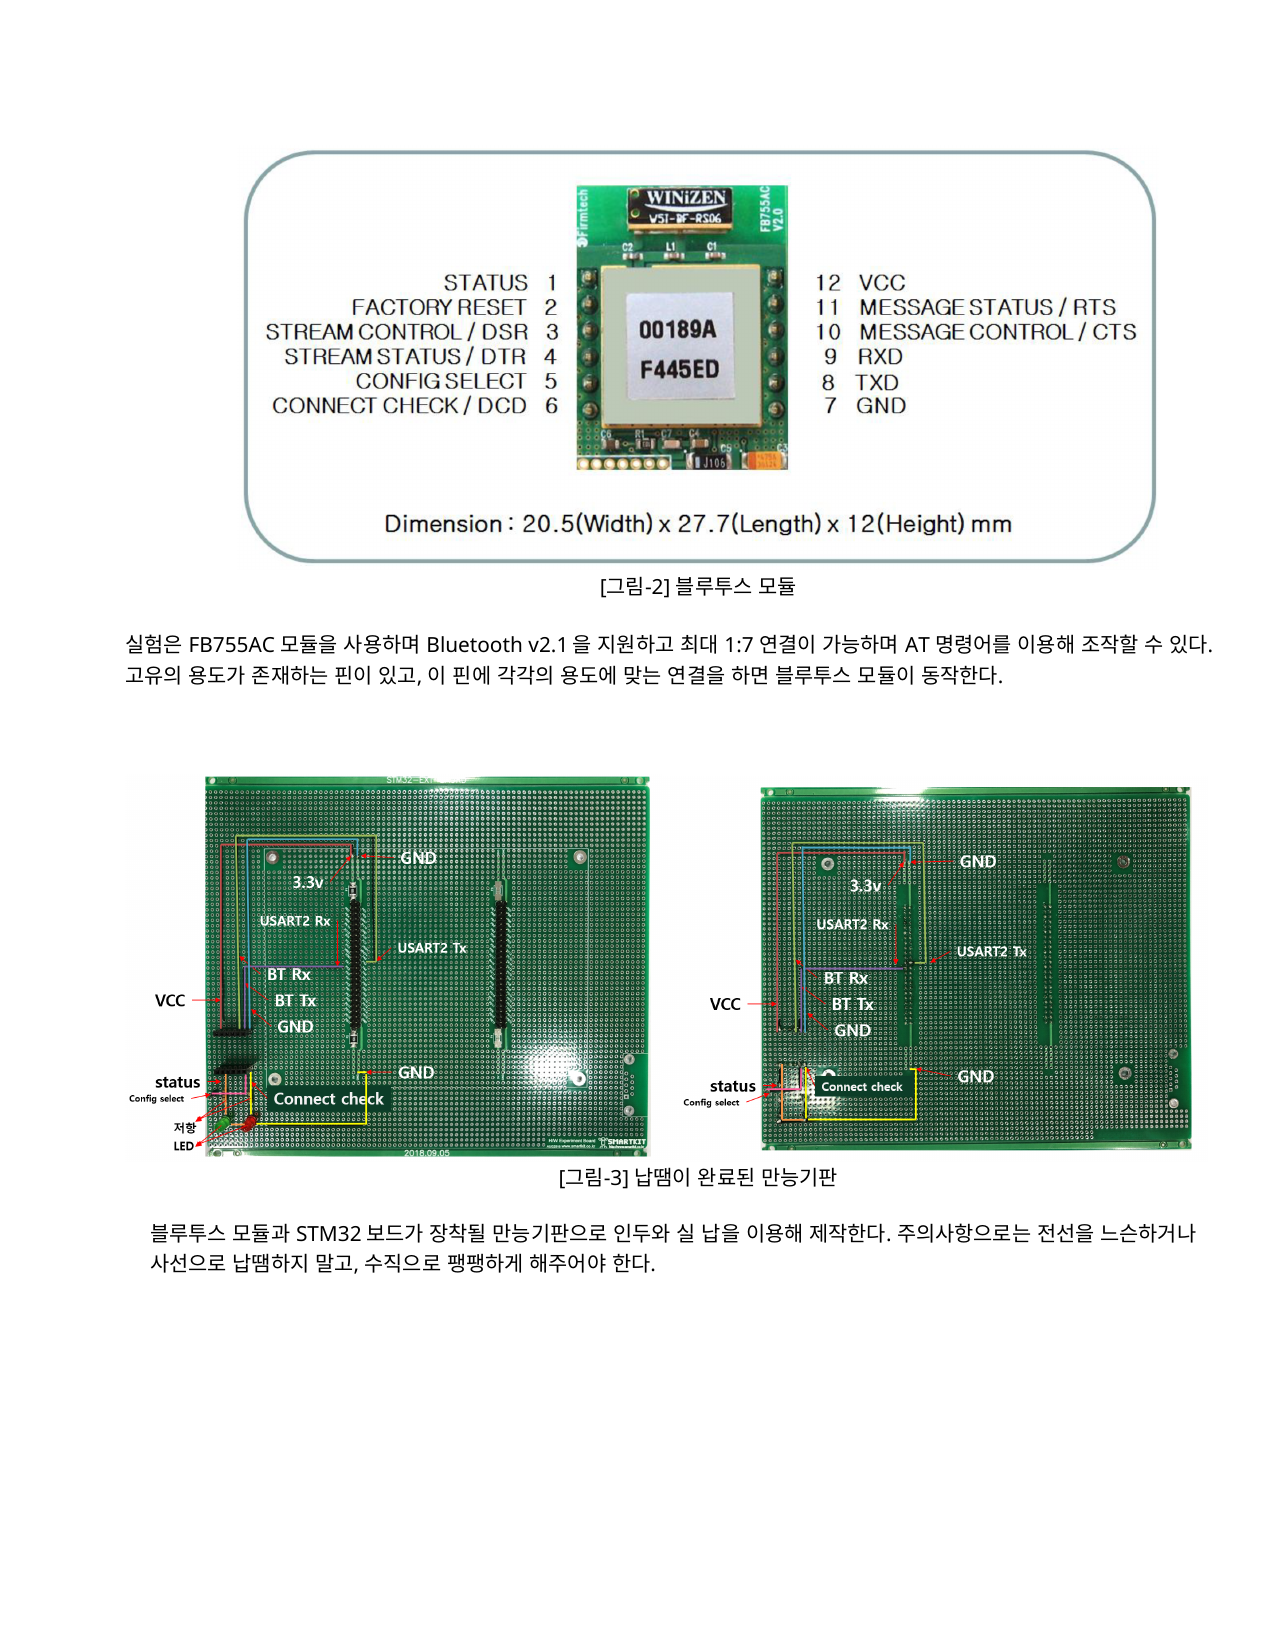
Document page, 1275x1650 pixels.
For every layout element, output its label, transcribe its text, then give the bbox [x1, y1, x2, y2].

text 실험은 FB755AC 모듈을 사용하며 Bluetooth v2.1을 지원하고 최대 1:7 연결이 가능하며 AT 명령어를 이용해 조작할 수 있다. 고유의 용도가 존재하는 핀이 있고, 이 핀에 각각의 용도에 맞는 연결을 하면 블루투스 모듈이 동작한다. [125, 629, 1271, 689]
picture [125, 774, 1208, 1162]
text [그림-2] 블루투스 모듈 [125, 570, 1271, 600]
picture [236, 145, 1160, 570]
text [그림-3] 납땜이 완료된 만능기판 [125, 1161, 1271, 1191]
text 블루투스 모듈과 STM32보드가 장착될 만능기판으로 인두와 실 납을 이용해 제작한다. 주의사항으로는 전선을 느슨하거나 사선으로 납땜하지 말고, 수직으로 팽팽하게 해주어야 한다. [150, 1217, 1271, 1278]
